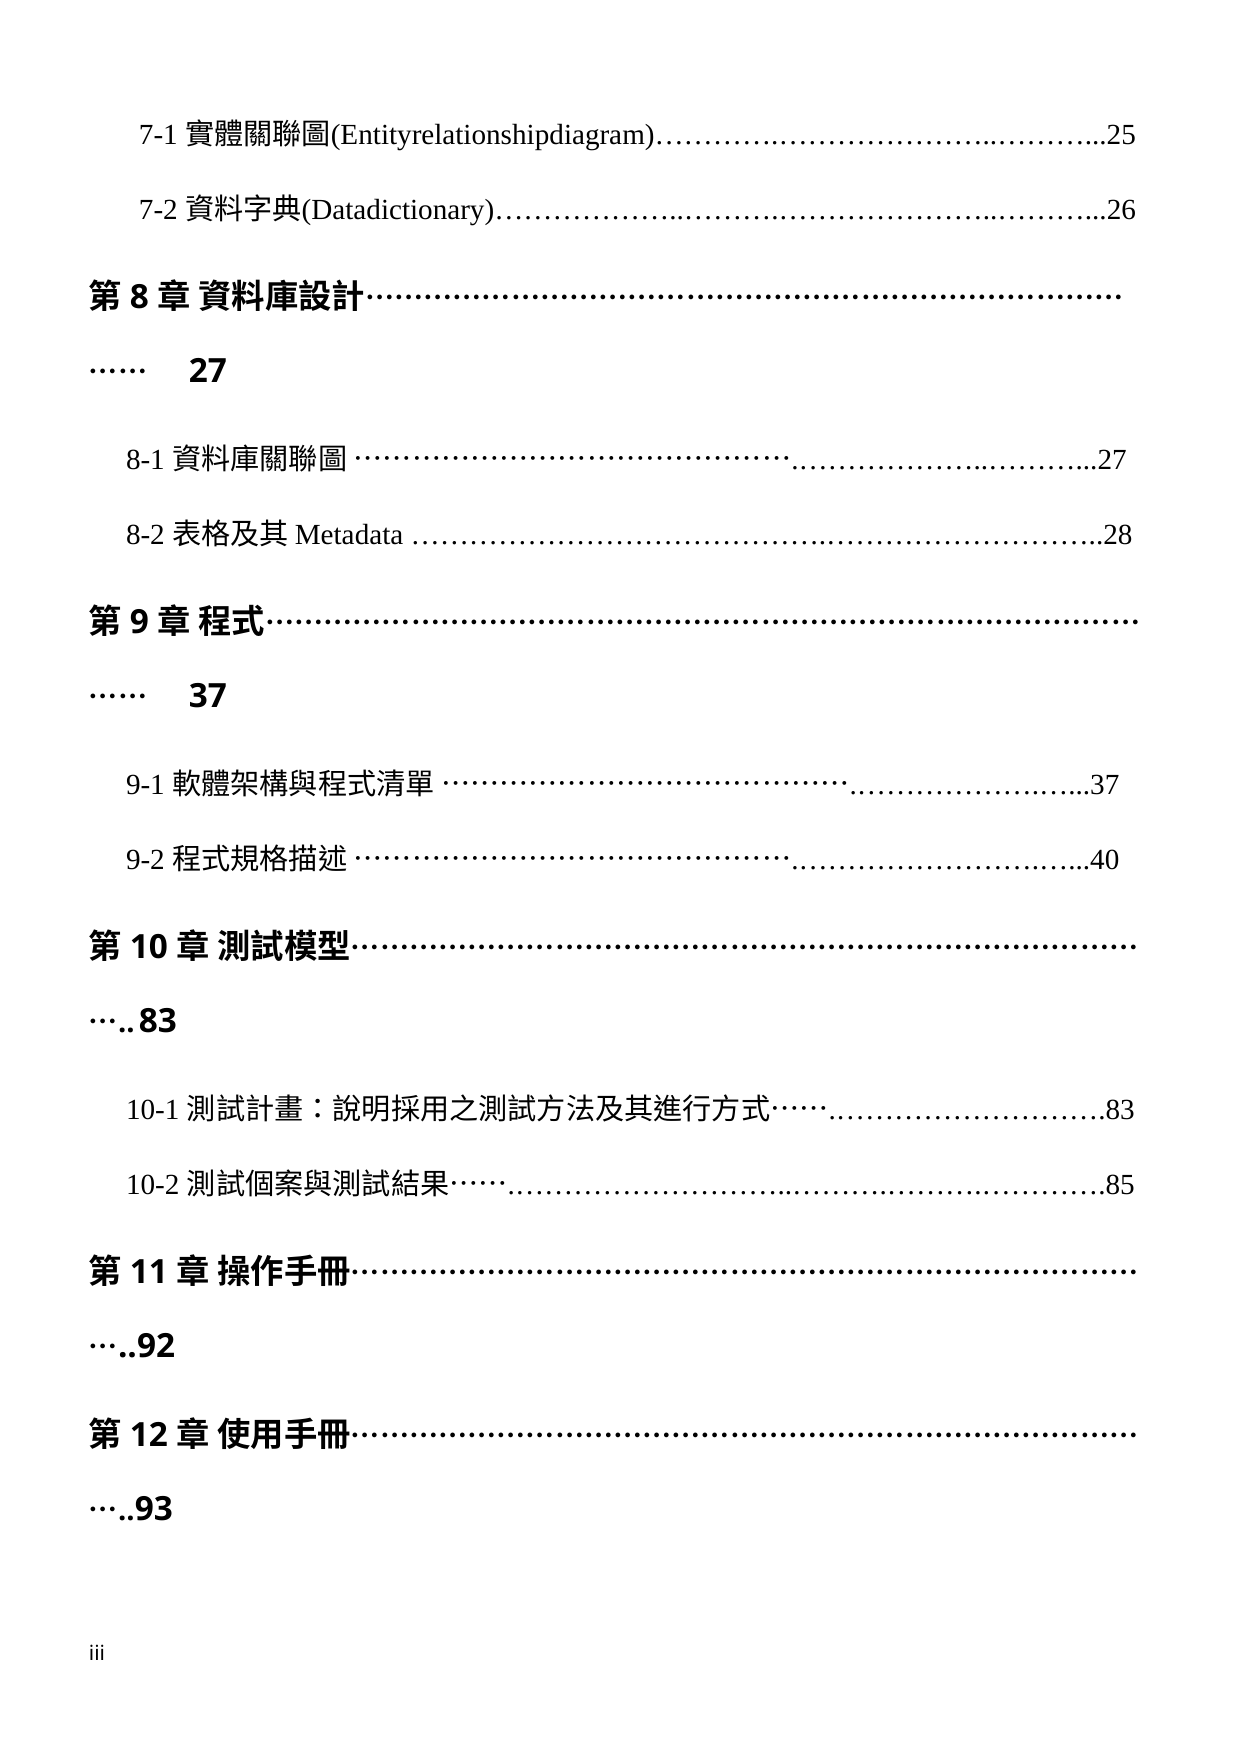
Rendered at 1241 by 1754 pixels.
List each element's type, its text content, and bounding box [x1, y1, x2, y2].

text 10-2 測試個案與測試結果…….………………………..……….……….………….85 [89, 1144, 1152, 1219]
text 10-1 測試計畫：說明採用之測試方法及其進行方式…….……………………….83 [89, 1069, 1152, 1144]
text 第 12 章 使用手冊…………………………………………………………………………..93 [89, 1394, 1152, 1544]
text 第 11 章 操作手冊…………………………………………………………………………..92 [89, 1232, 1152, 1382]
text 第 10 章 測試模型………………………………………………………………………….. 83 [89, 907, 1152, 1057]
text 9-2 程式規格描述 ……………………………………….…………………….…...40 [89, 819, 1152, 894]
text 第 8 章 資料庫設計………………………………………………………………………… 27 [89, 257, 1152, 407]
text 9-1 軟體架構與程式清單 …………………………………….……………….…...37 [89, 744, 1152, 819]
text 8-1 資料庫關聯圖 ……………………………………….………………..………...27 [89, 419, 1152, 494]
text 7-1 實體關聯圖(Entityrelationshipdiagram)………….…………………..………...25 [89, 94, 1152, 169]
text 7-2 資料字典(Datadictionary)………………..……….…………………..………...26 [89, 169, 1152, 244]
text 8-2 表格及其Metadata …………………………………….………………………..28 [89, 494, 1152, 569]
text 第 9 章 程式…………………………………………………………………………………… 37 [89, 582, 1152, 732]
